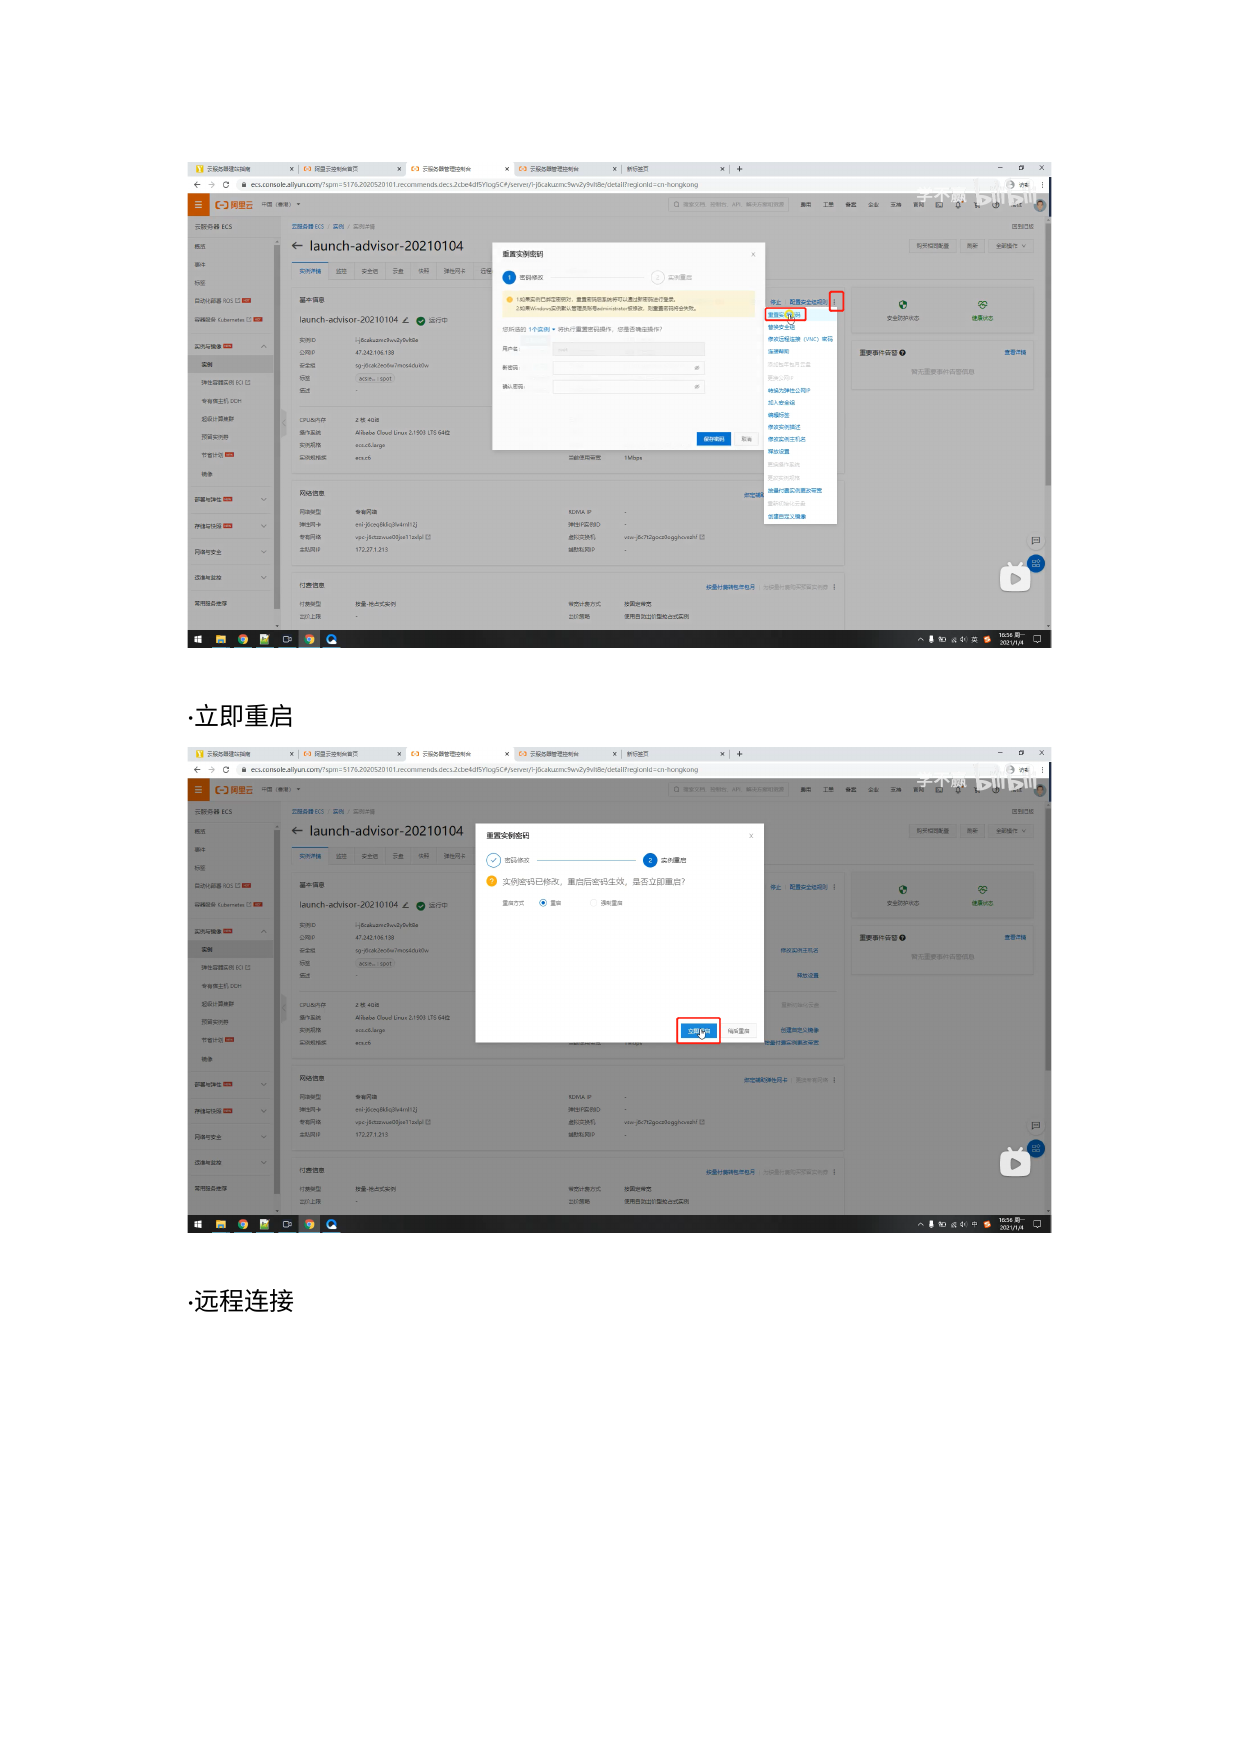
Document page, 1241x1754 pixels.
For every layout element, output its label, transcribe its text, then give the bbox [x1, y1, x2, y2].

picture [187, 162, 1052, 648]
text ·立即重启 [187, 682, 1053, 747]
picture [187, 747, 1052, 1233]
text ·远程连接 [187, 1267, 1053, 1332]
